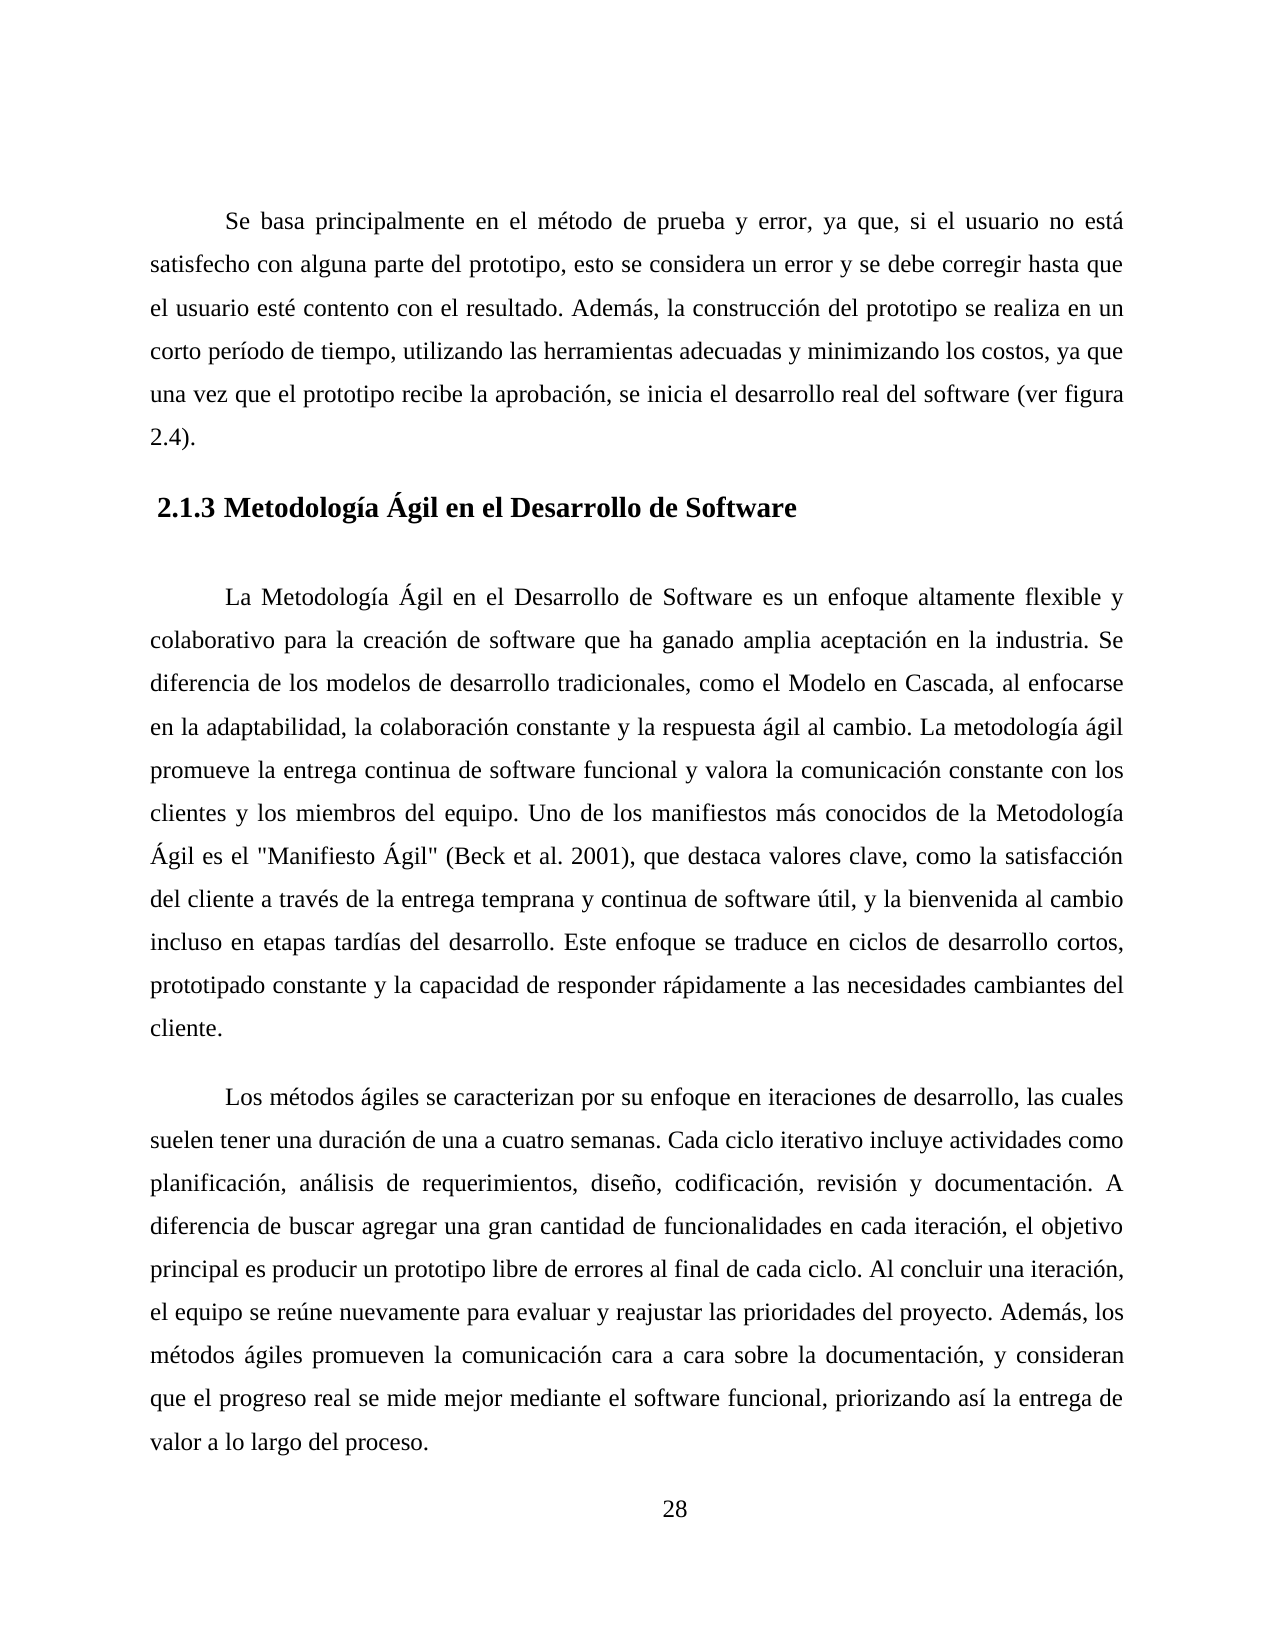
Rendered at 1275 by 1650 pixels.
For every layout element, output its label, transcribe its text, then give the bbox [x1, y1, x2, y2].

subtitle Metodología Ágil en el Desarrollo de Software [157, 490, 1125, 524]
text Se basa principalmente en el método de prueba y error, ya que, si el usuario no está satisfecho con alguna parte del prototipo, esto se considera un error y se debe corregir hasta que el usuario esté contento con el resultado. Además, la construcción del prototipo se realiza en un corto período de tiempo, utilizando las herramientas adecuadas y minimizando los costos, ya que una vez que el prototipo recibe la aprobación, se inicia el desarrollo real del software (ver figura 2.4). [150, 206, 1125, 451]
text La Metodología Ágil en el Desarrollo de Software es un enfoque altamente flexible y colaborativo para la creación de software que ha ganado amplia aceptación en la industria. Se diferencia de los modelos de desarrollo tradicionales, como el Modelo en Cascada, al enfocarse en la adaptabilidad, la colaboración constante y la respuesta ágil al cambio. La metodología ágil promueve la entrega continua de software funcional y valora la comunicación constante con los clientes y los miembros del equipo. Uno de los manifiestos más conocidos de la Metodología Ágil es el "Manifiesto Ágil" (Beck et al. 2001), que destaca valores clave, como la satisfacción del cliente a través de la entrega temprana y continua de software útil, y la bienvenida al cambio incluso en etapas tardías del desarrollo. Este enfoque se traduce en ciclos de desarrollo cortos, prototipado constante y la capacidad de responder rápidamente a las necesidades cambiantes del cliente. [150, 582, 1125, 1042]
text Los métodos ágiles se caracterizan por su enfoque en iteraciones de desarrollo, las cuales suelen tener una duración de una a cuatro semanas. Cada ciclo iterativo incluye actividades como planificación, análisis de requerimientos, diseño, codificación, revisión y documentación. A diferencia de buscar agregar una gran cantidad de funcionalidades en cada iteración, el objetivo principal es producir un prototipo libre de errores al final de cada ciclo. Al concluir una iteración, el equipo se reúne nuevamente para evaluar y reajustar las prioridades del proyecto. Además, los métodos ágiles promueven la comunicación cara a cara sobre la documentación, y consideran que el progreso real se mide mejor mediante el software funcional, priorizando así la entrega de valor a lo largo del proceso. [150, 1082, 1125, 1455]
